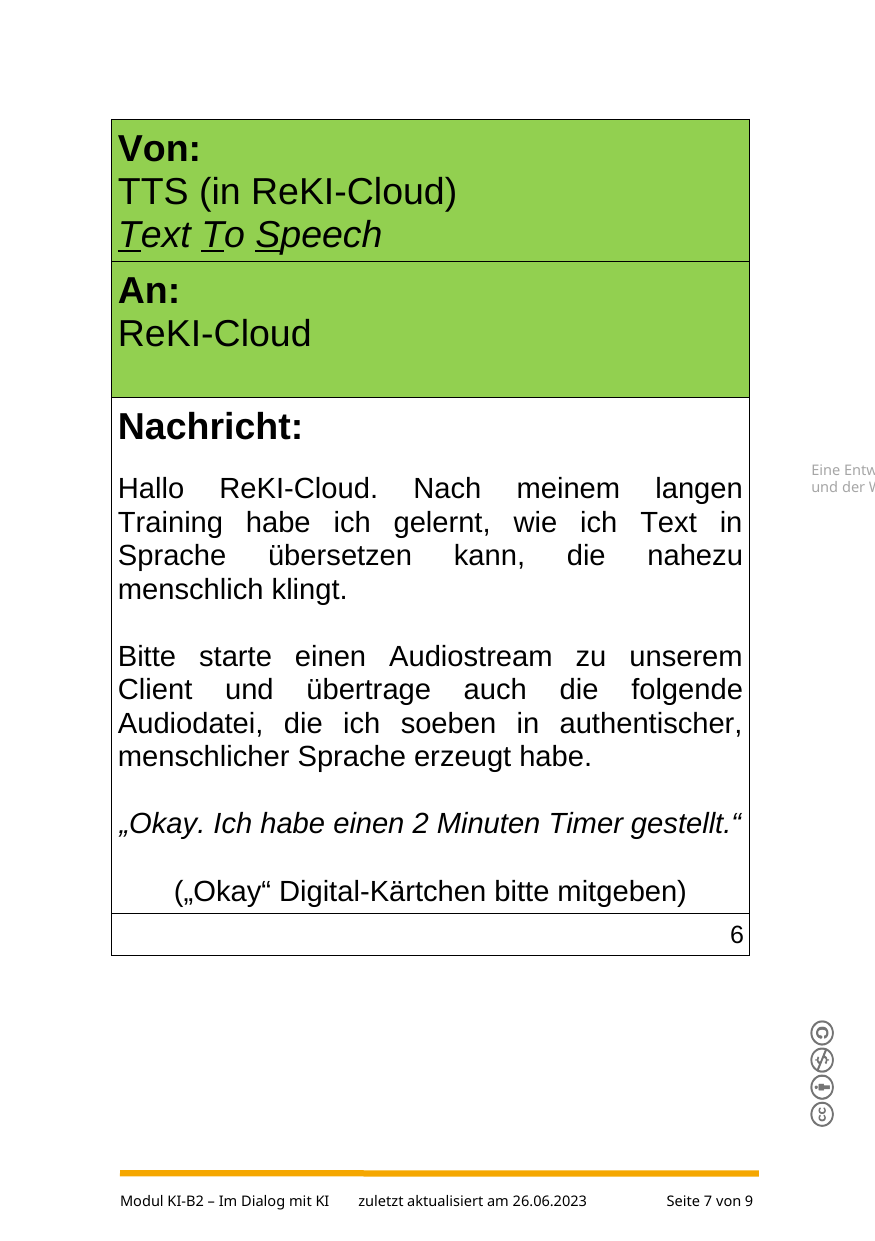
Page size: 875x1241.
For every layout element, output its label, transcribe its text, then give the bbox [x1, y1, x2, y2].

table_cell Nachricht: Hallo ReKI-Cloud. Nach meinem langen Training habe ich gelernt, wie ich Text in Sprache übersetzen kann, die nahezu menschlich klingt. Bitte starte einen Audiostream zu unserem Client und übertrage auch die folgende Audiodatei, die ich soeben in authentischer, menschlicher Sprache erzeugt habe. „Okay. Ich habe einen 2 Minuten Timer gestellt.“ („Okay“ Digital-Kärtchen bitte mitgeben) [112, 398, 749, 913]
table_cell 6 [112, 914, 749, 955]
table_cell An: ReKI-Cloud [112, 262, 749, 397]
table_header Von: TTS (in ReKI-Cloud) Text To Speech [112, 120, 749, 261]
